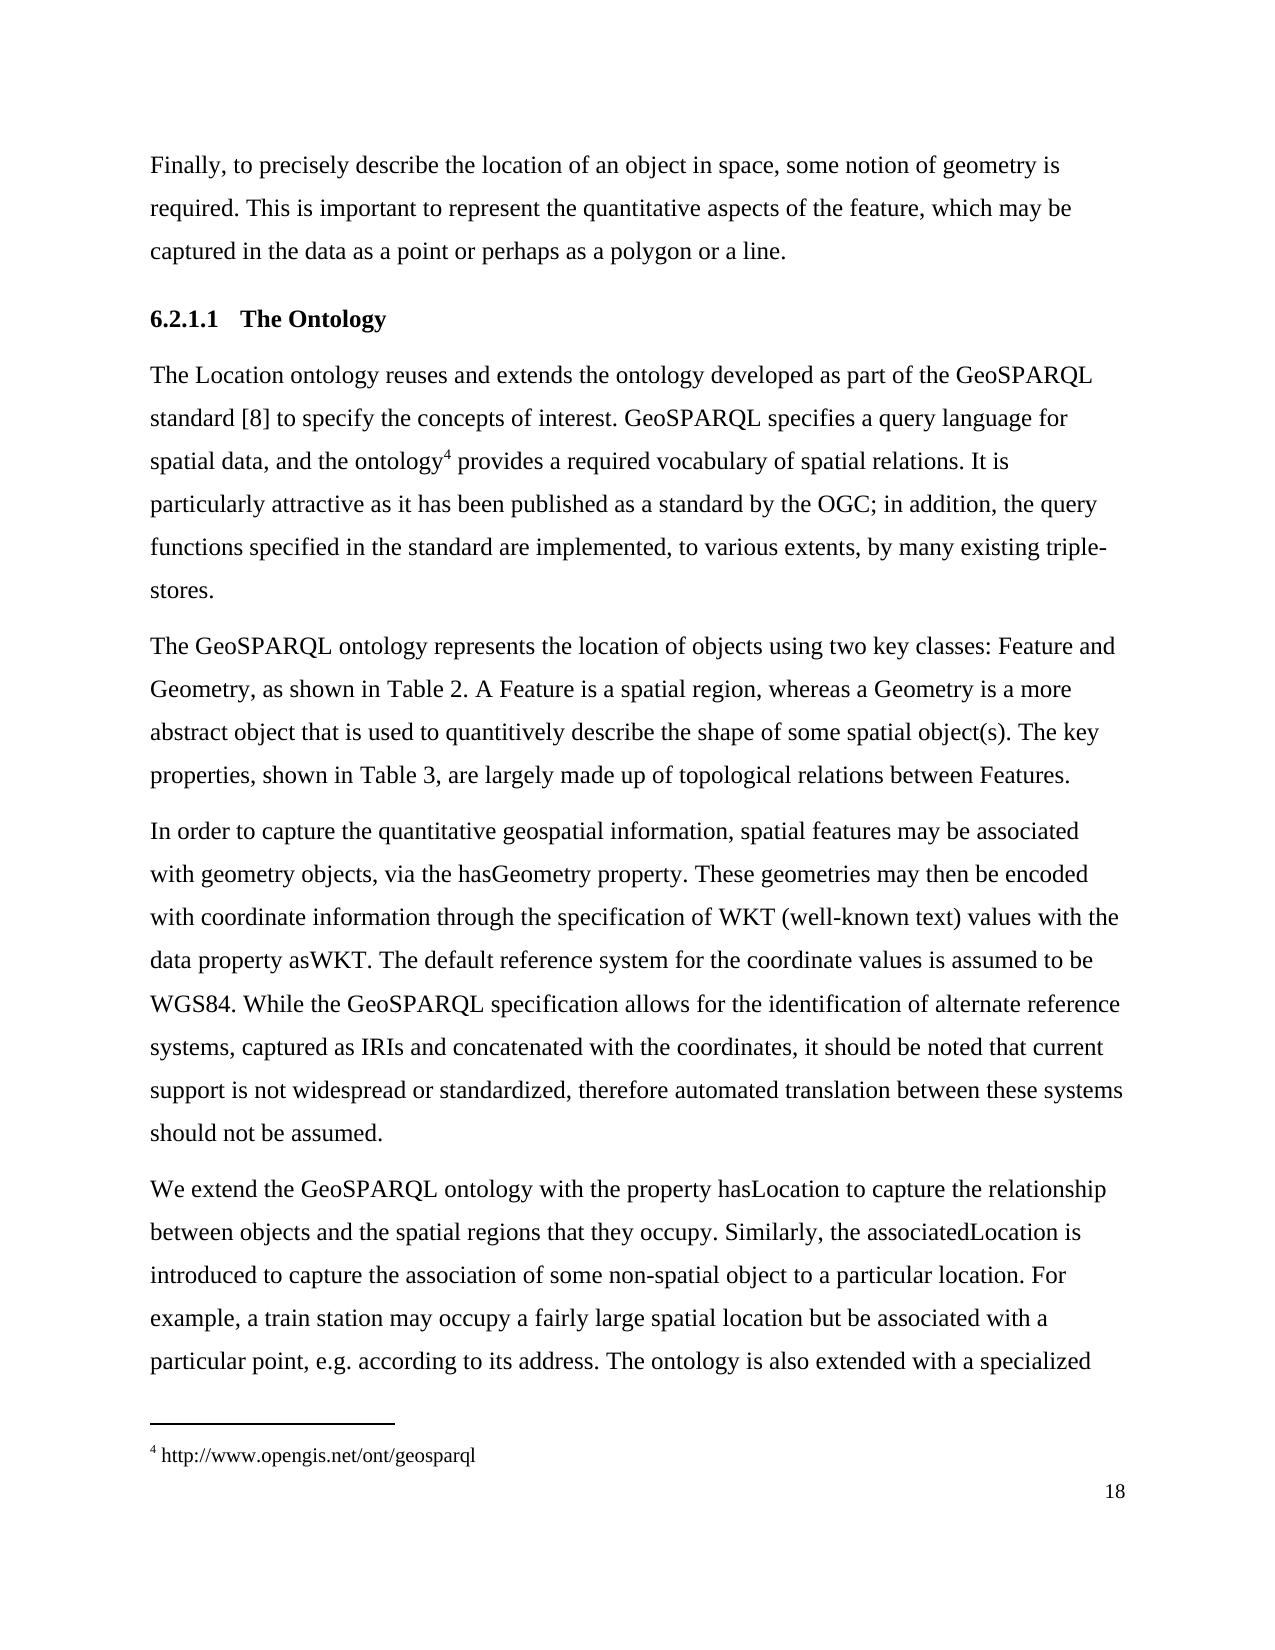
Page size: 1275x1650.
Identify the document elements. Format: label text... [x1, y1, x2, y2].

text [150, 1174, 1125, 1375]
text Finally, to precisely describe the location of an object in space, some notion of geometry is required. This is important to represent the quantitative aspects of the feature, which may be captured in the data as a point or perhaps as a polygon or a line. [150, 150, 1125, 265]
subtitle The Ontology [150, 304, 1125, 333]
text The GeoSPARQL ontology represents the location of objects using two key classes: Feature and Geometry, as shown in Table 2. A Feature is a spatial region, whereas a Geometry is a more abstract object that is used to quantitively describe the shape of some spatial object(s). The key properties, shown in Table 3, are largely made up of topological relations between Features. [150, 631, 1125, 789]
text The Location ontology reuses and extends the ontology developed as part of the GeoSPARQL standard [8] to specify the concepts of interest. GeoSPARQL specifies a query language for spatial data, and the ontology provides a required vocabulary of spatial relations. It is particularly attractive as it has been published as a standard by the OGC; in addition, the query functions specified in the standard are implemented, to various extents, by many existing triple-stores. [150, 360, 1125, 604]
text In order to capture the quantitative geospatial information, spatial features may be associated with geometry objects, via the hasGeometry property. These geometries may then be encoded with coordinate information through the specification of WKT (well-known text) values with the data property asWKT. The default reference system for the coordinate values is assumed to be WGS84. While the GeoSPARQL specification allows for the identification of alternate reference systems, captured as IRIs and concatenated with the coordinates, it should be noted that current support is not widespread or standardized, therefore automated translation between these systems should not be assumed. [150, 816, 1125, 1147]
